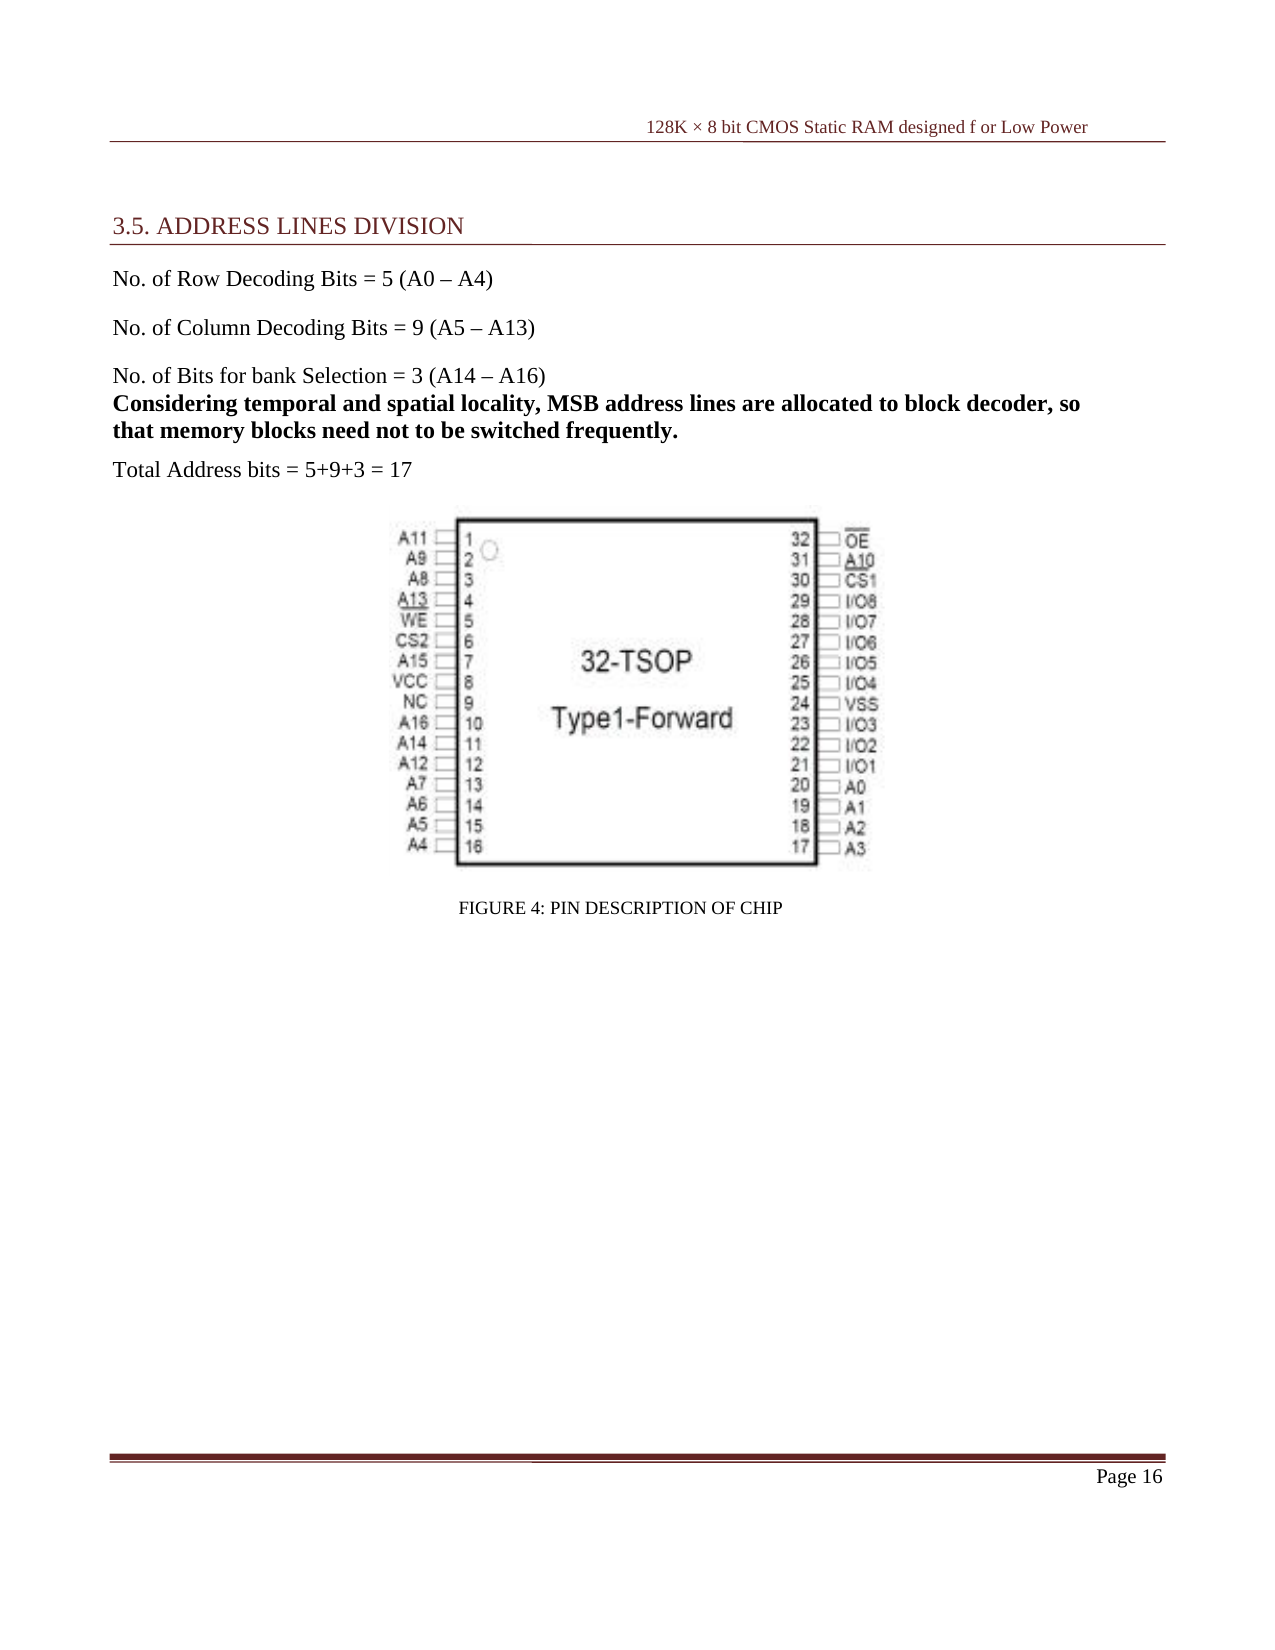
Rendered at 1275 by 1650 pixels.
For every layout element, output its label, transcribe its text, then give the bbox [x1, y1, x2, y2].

text 3.5. ADDRESS LINES DIVISION [112, 211, 1162, 239]
text FIGURE 4: PIN DESCRIPTION OF CHIP [458, 897, 1162, 918]
picture [388, 505, 885, 876]
text 128K × 8 bit CMOS Static RAM designed f or Low Power [646, 116, 1162, 138]
text Considering temporal and spatial locality, MSB address lines are allocated to block decoder, so that memory blocks need not to be switched frequently. [112, 390, 1129, 444]
text No. of Bits for bank Selection = 3 (A14 – A16) [112, 362, 1162, 388]
text Page 16 [112, 1464, 1162, 1488]
text No. of Row Decoding Bits = 5 (A0 – A4) [112, 265, 1162, 292]
text No. of Column Decoding Bits = 9 (A5 – A13) [112, 314, 1162, 340]
text Total Address bits = 5+9+3 = 17 [112, 456, 1162, 482]
